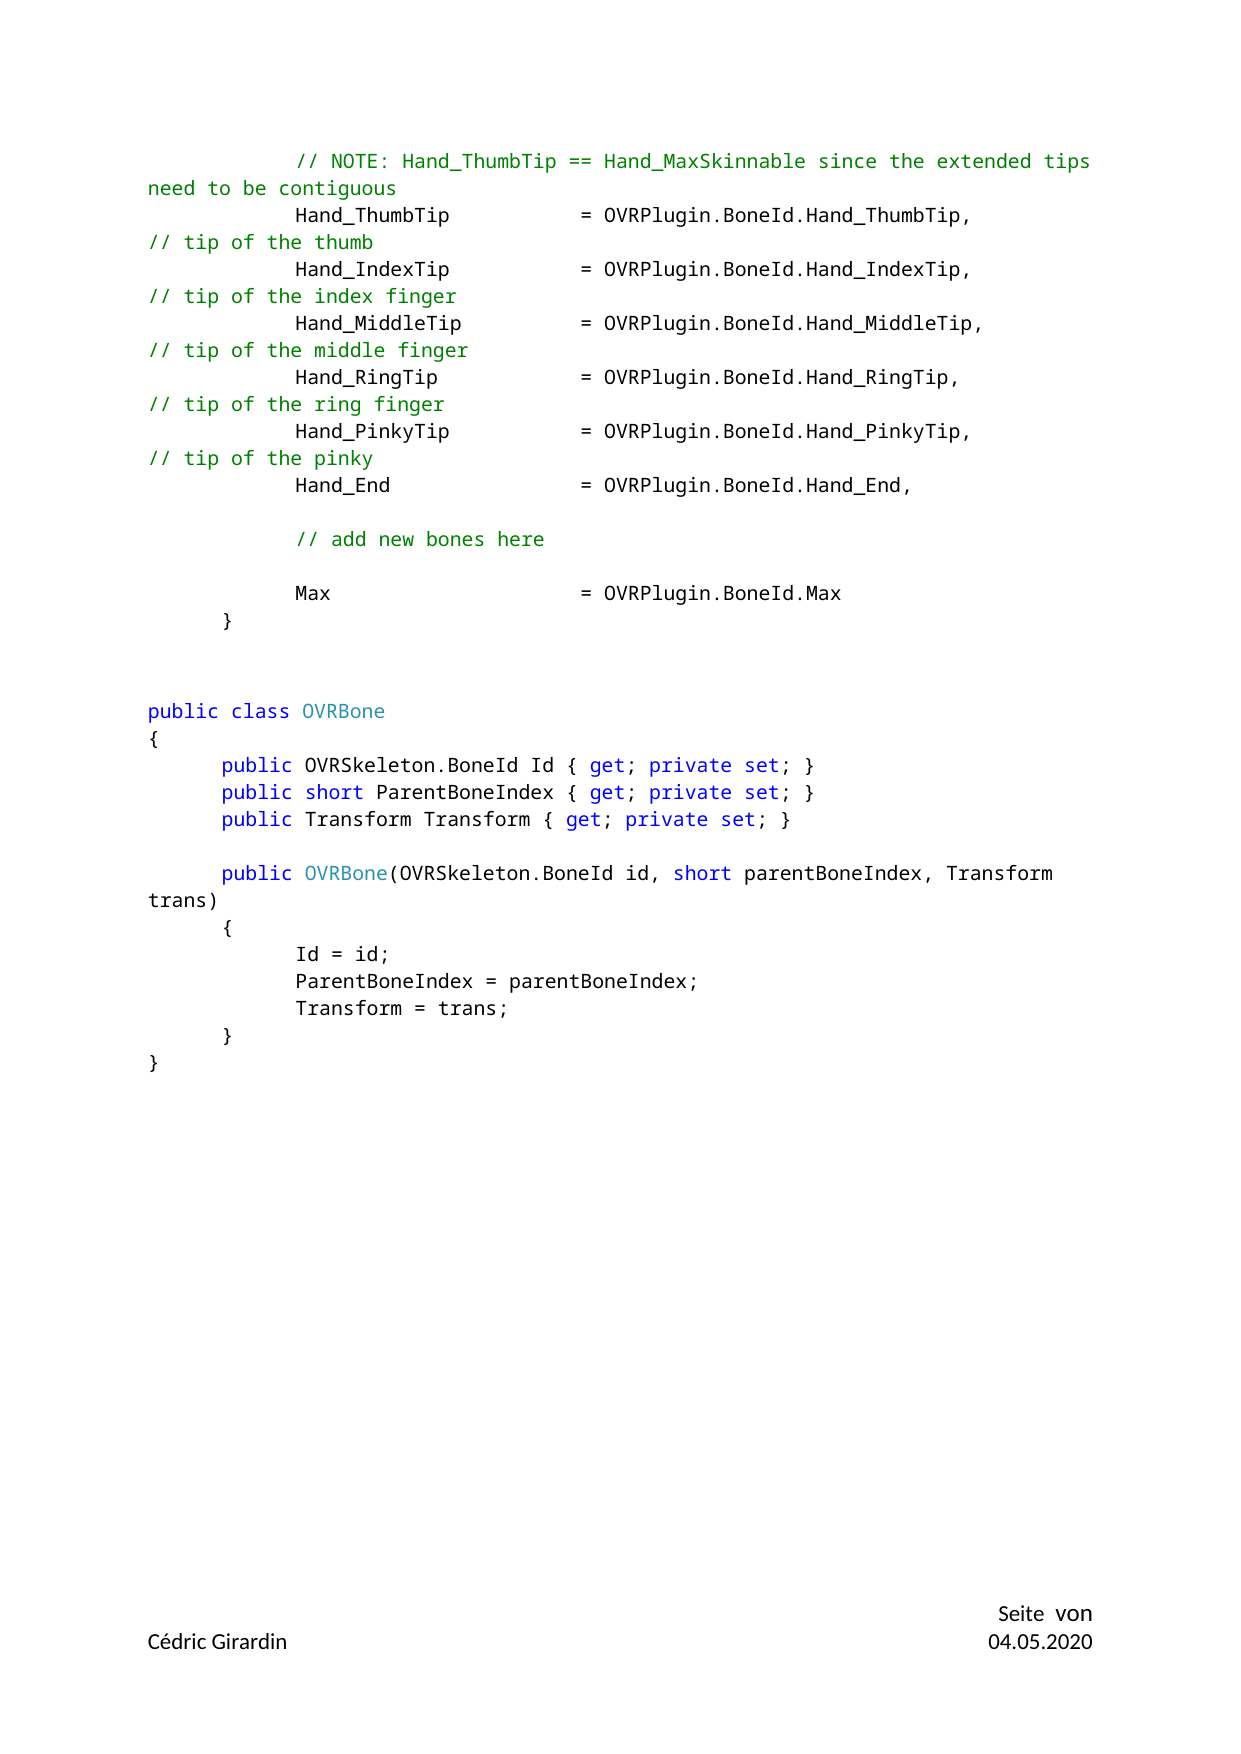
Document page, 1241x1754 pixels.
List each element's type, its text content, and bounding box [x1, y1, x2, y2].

text Hand_ThumbTip = OVRPlugin.BoneId.Hand_ThumbTip, // tip of the thumb [148, 202, 1093, 256]
text // NOTE: Hand_ThumbTip == Hand_MaxSkinnable since the extended tips need to be contiguous [148, 148, 1093, 202]
text public short ParentBoneIndex { get; private set; } [148, 779, 1093, 806]
text } [148, 1021, 1093, 1048]
text Hand_RingTip = OVRPlugin.BoneId.Hand_RingTip, // tip of the ring finger [148, 363, 1093, 417]
text Transform = trans; [148, 994, 1093, 1021]
text } [148, 1048, 1093, 1075]
text Hand_IndexTip = OVRPlugin.BoneId.Hand_IndexTip, // tip of the index finger [148, 256, 1093, 309]
text public Transform Transform { get; private set; } [148, 806, 1093, 833]
text Id = id; [148, 941, 1093, 967]
text public OVRBone(OVRSkeleton.BoneId id, short parentBoneIndex, Transform trans) [148, 859, 1093, 913]
text } [148, 606, 1093, 633]
text Hand_PinkyTip = OVRPlugin.BoneId.Hand_PinkyTip, // tip of the pinky [148, 417, 1093, 471]
text { [148, 913, 1093, 941]
text Hand_MiddleTip = OVRPlugin.BoneId.Hand_MiddleTip, // tip of the middle finger [148, 309, 1093, 363]
text Max = OVRPlugin.BoneId.Max [148, 579, 1093, 606]
text public class OVRBone [148, 698, 1093, 725]
text { [148, 725, 1093, 752]
text public OVRSkeleton.BoneId Id { get; private set; } [148, 752, 1093, 779]
text ParentBoneIndex = parentBoneIndex; [148, 967, 1093, 994]
text // add new bones here [148, 525, 1093, 552]
text Hand_End = OVRPlugin.BoneId.Hand_End, [148, 471, 1093, 498]
